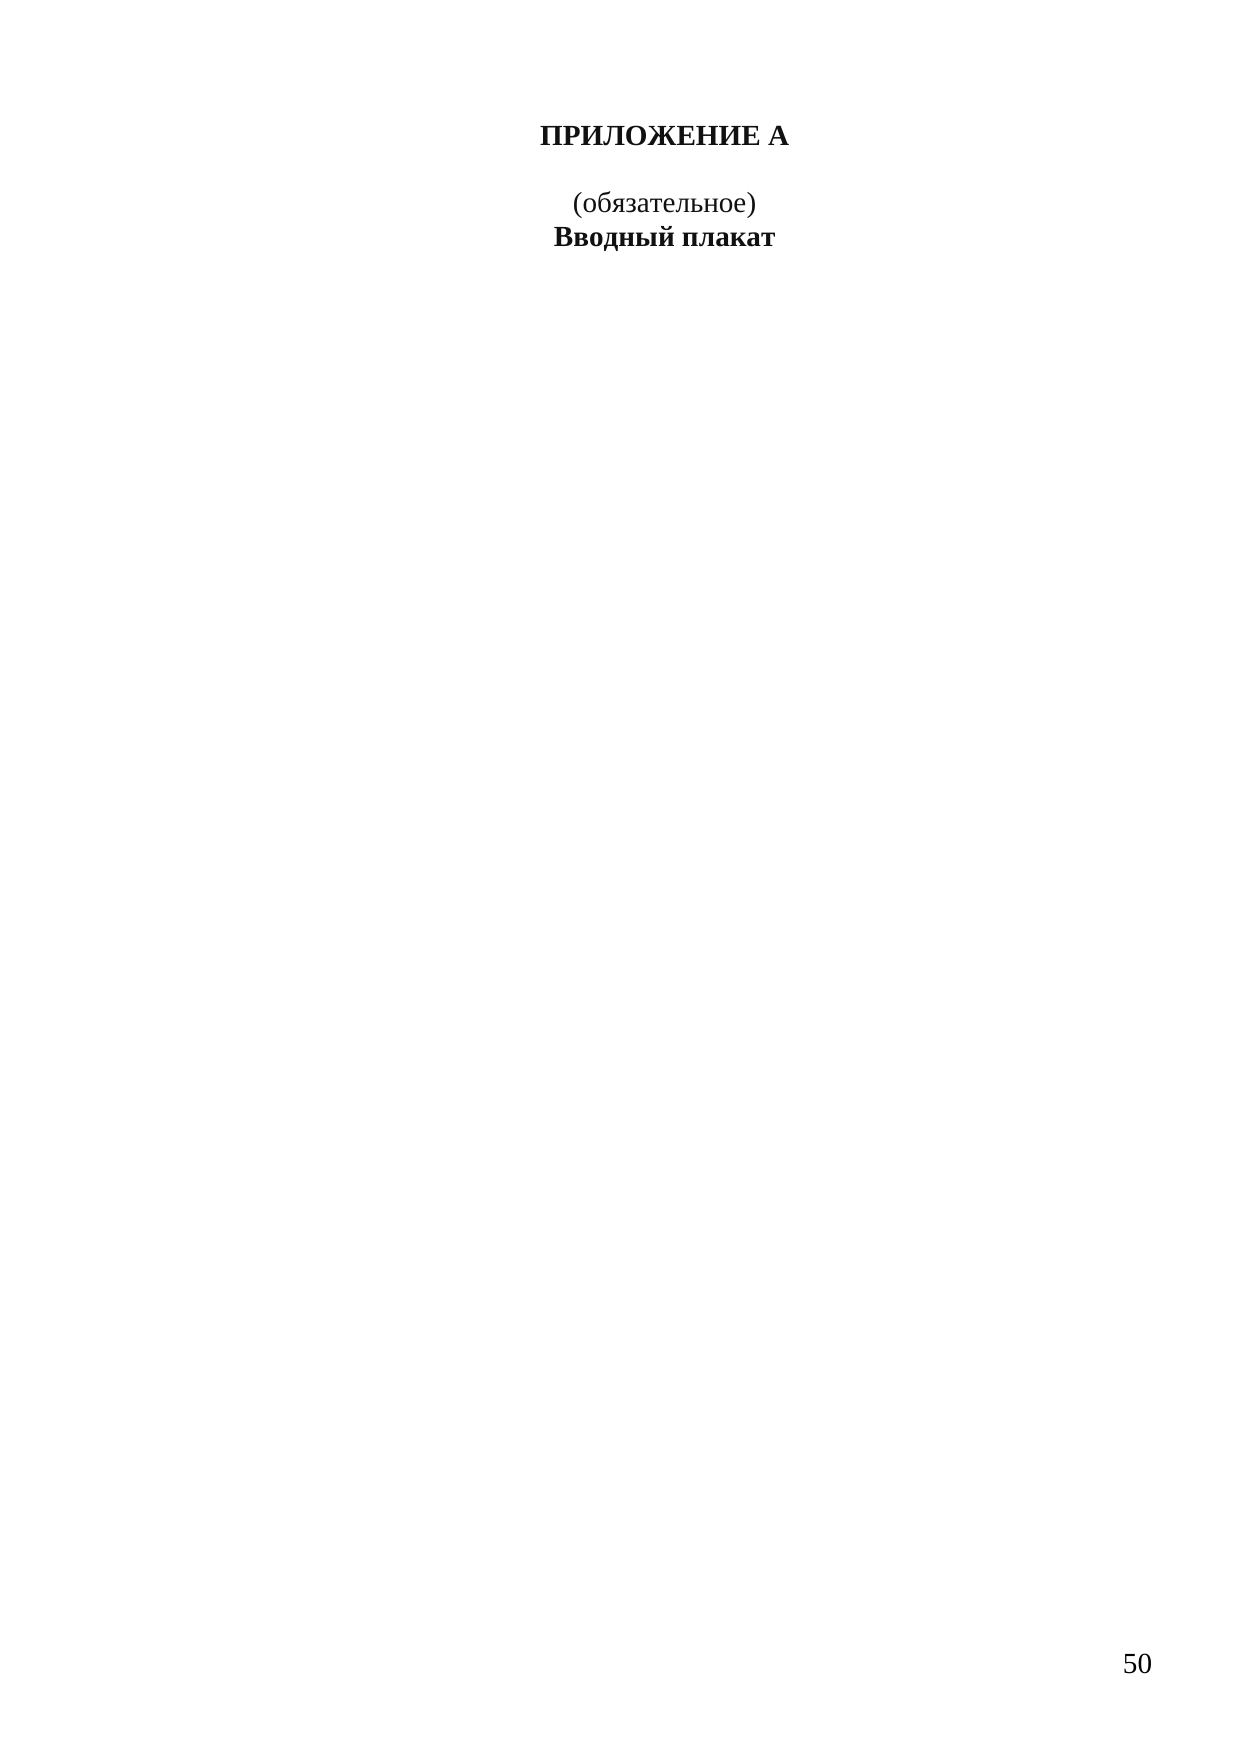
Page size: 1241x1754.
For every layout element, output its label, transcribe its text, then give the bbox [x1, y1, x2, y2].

text Вводный плакат [177, 219, 1152, 252]
text (обязательное) [177, 185, 1152, 219]
text ПРИЛОЖЕНИЕ А [177, 118, 1152, 152]
